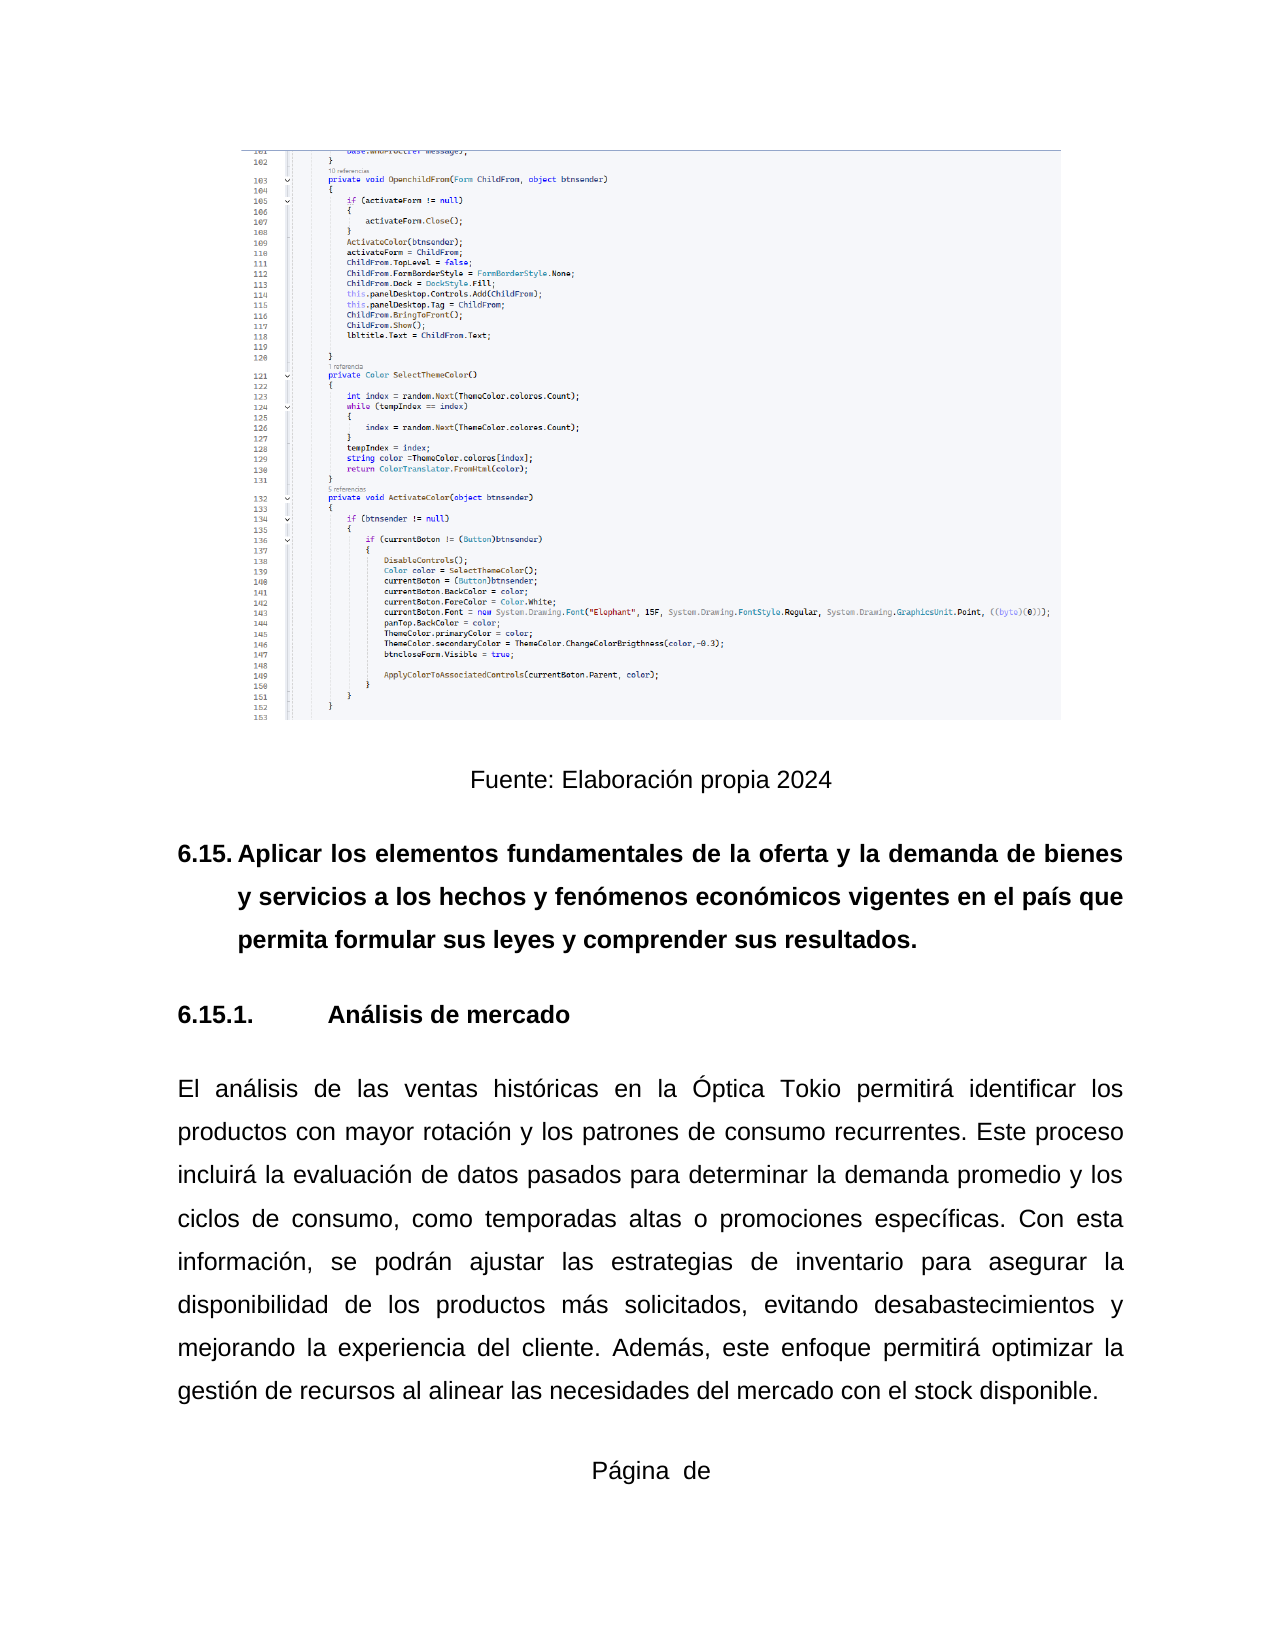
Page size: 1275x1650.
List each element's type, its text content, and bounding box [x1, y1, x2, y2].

subtitle Análisis de mercado [177, 1000, 1125, 1029]
picture [241, 150, 1061, 720]
subtitle Aplicar los elementos fundamentales de la oferta y la demanda de bienes y servicios a los hechos y fenómenos económicos vigentes en el país que permita formular sus leyes y comprender sus resultados. [177, 839, 1125, 954]
text Fuente: Elaboración propia 2024 [177, 765, 1125, 794]
text El análisis de las ventas históricas en la Óptica Tokio permitirá identificar los productos con mayor rotación y los patrones de consumo recurrentes. Este proceso incluirá la evaluación de datos pasados para determinar la demanda promedio y los ciclos de consumo, como temporadas altas o promociones específicas. Con esta información, se podrán ajustar las estrategias de inventario para asegurar la disponibilidad de los productos más solicitados, evitando desabastecimientos y mejorando la experiencia del cliente. Además, este enfoque permitirá optimizar la gestión de recursos al alinear las necesidades del mercado con el stock disponible. [177, 1074, 1125, 1405]
